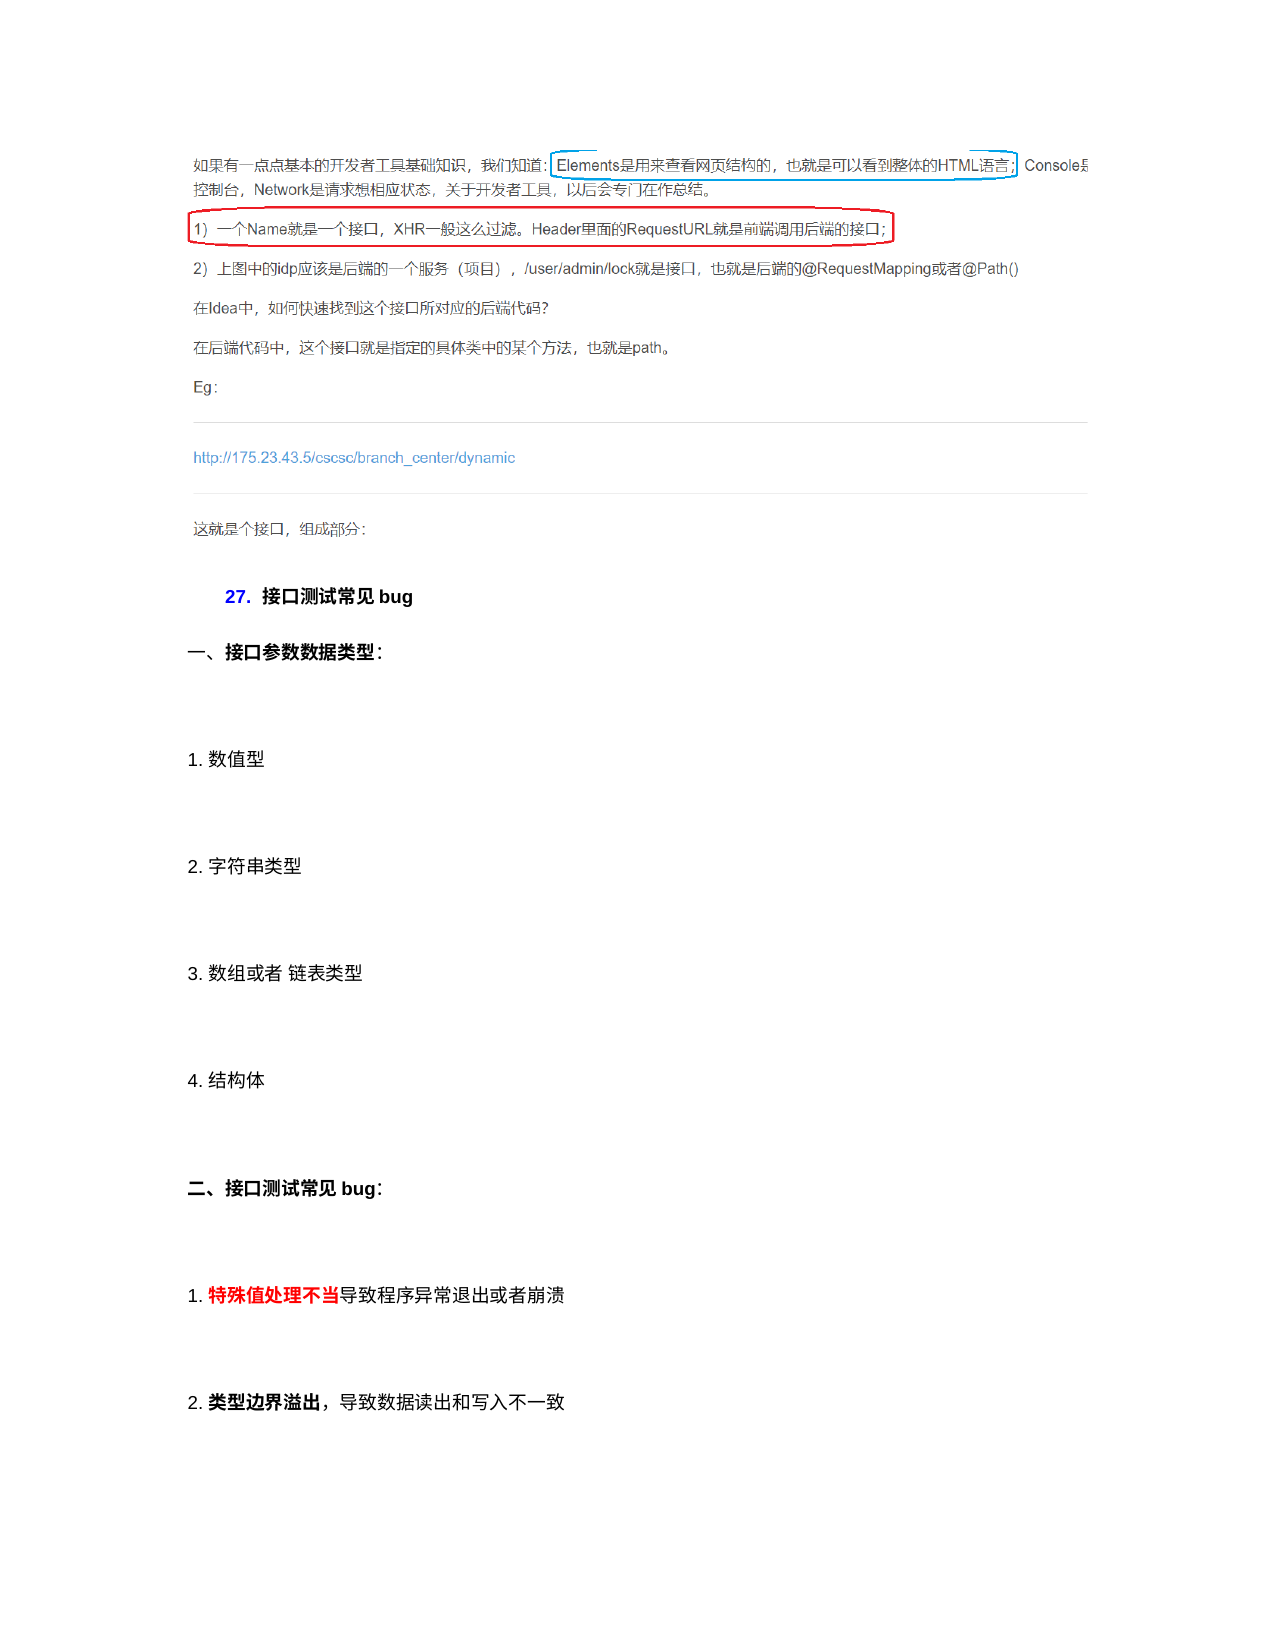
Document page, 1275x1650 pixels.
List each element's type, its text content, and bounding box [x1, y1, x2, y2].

picture [187, 150, 1088, 553]
text 2. 类型边界溢出，导致数据读出和写入不一致 [187, 1387, 1087, 1414]
list 接口测试常见bug [225, 581, 1087, 609]
text 1. 数值型 [187, 745, 1087, 772]
text 4. 结构体 [187, 1066, 1087, 1093]
text 一、接口参数数据类型： [187, 638, 1087, 665]
text 二、接口测试常见bug： [187, 1173, 1087, 1200]
picture [553, 150, 1015, 178]
text 3. 数组或者 链表类型 [187, 959, 1087, 986]
text 2. 字符串类型 [187, 852, 1087, 879]
text 1. 特殊值处理不当导致程序异常退出或者崩溃 [187, 1280, 1087, 1307]
